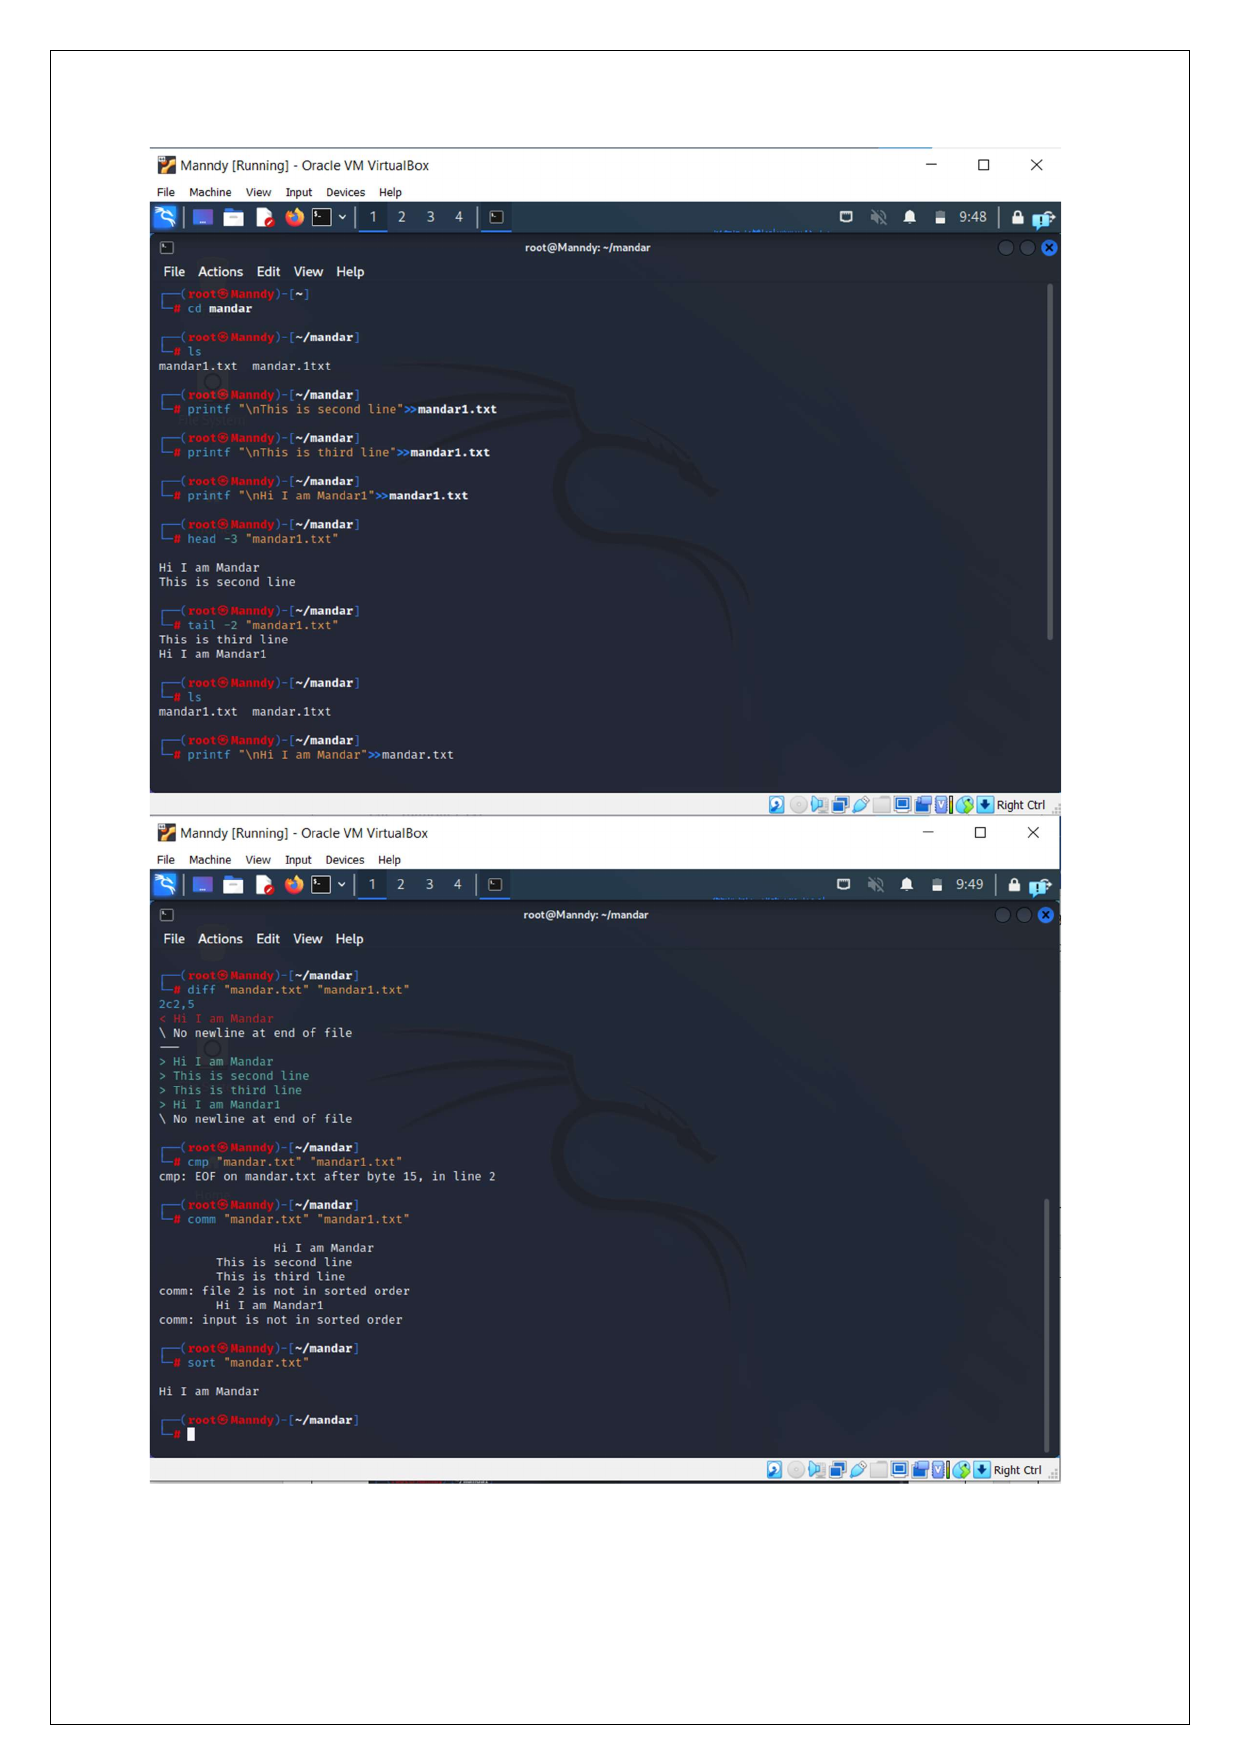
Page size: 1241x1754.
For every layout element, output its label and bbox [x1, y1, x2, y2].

picture [149, 147, 1062, 1484]
